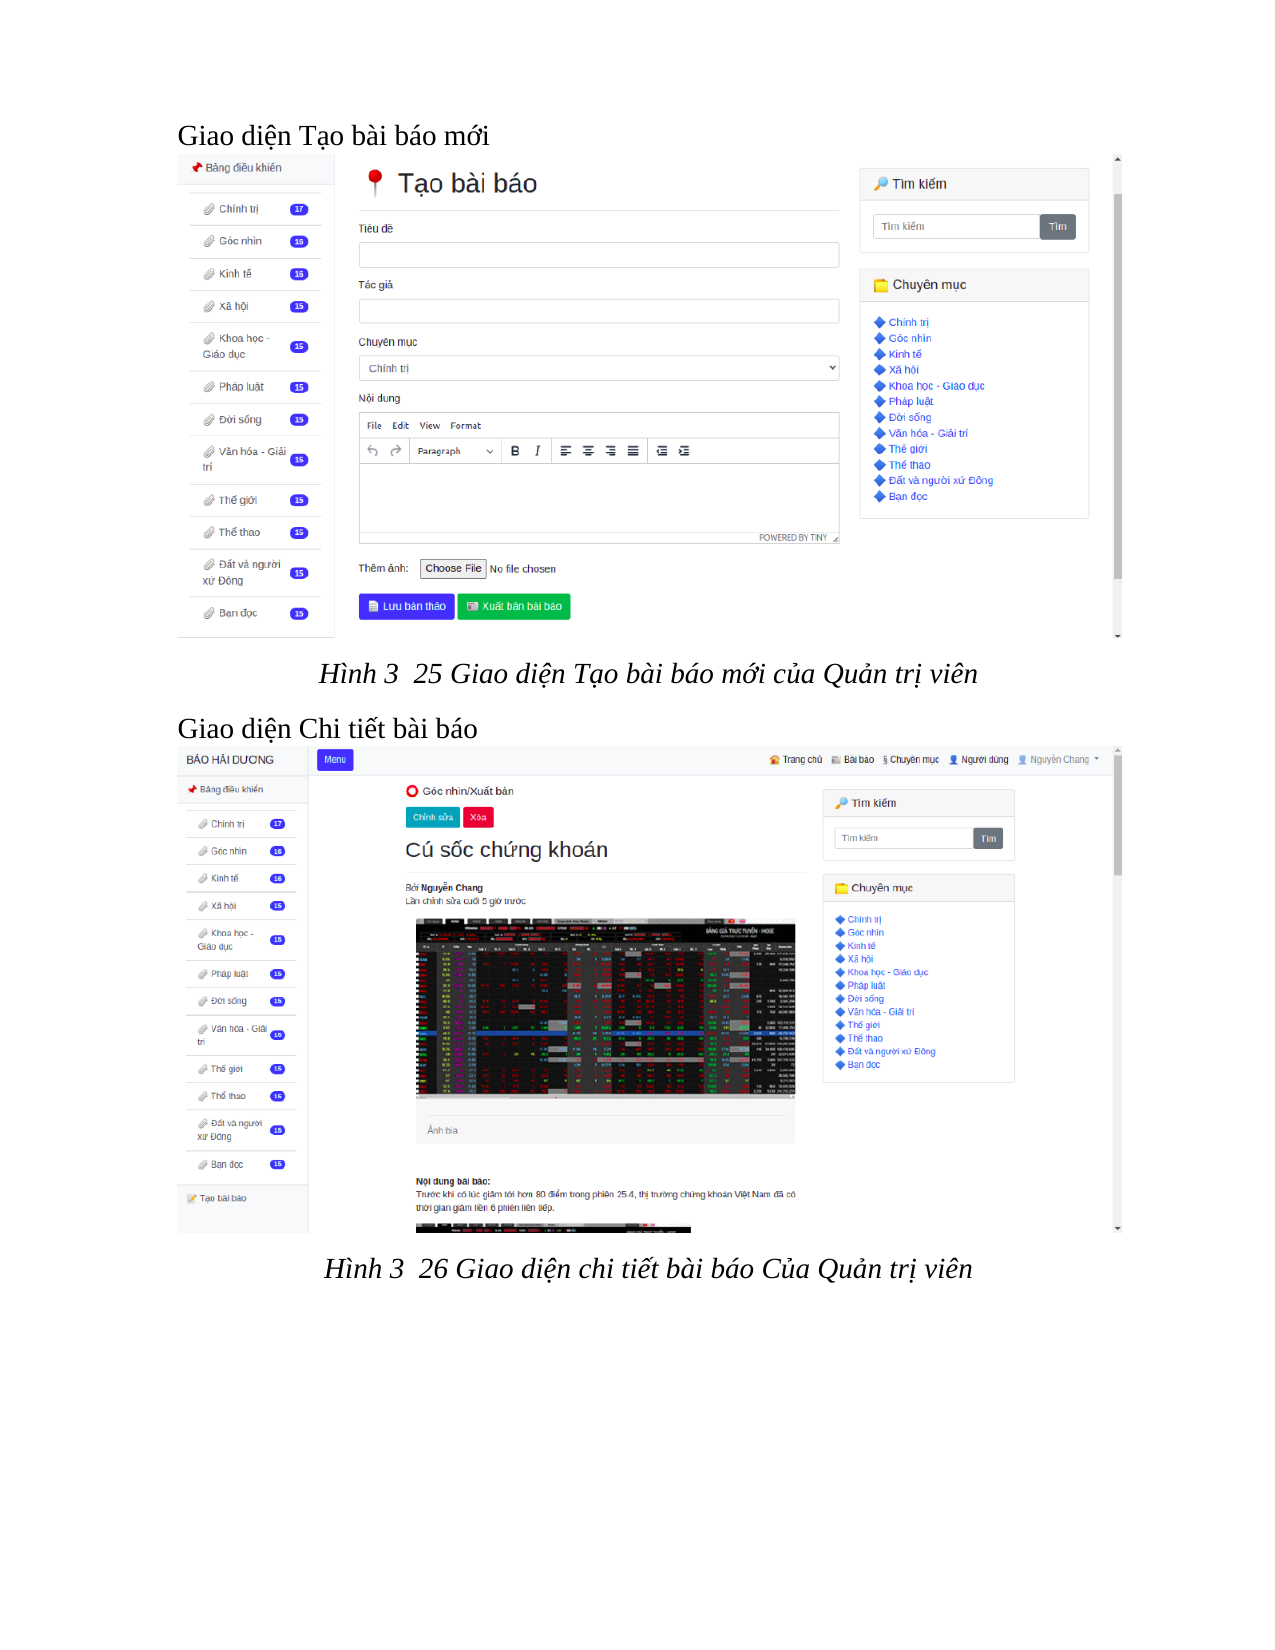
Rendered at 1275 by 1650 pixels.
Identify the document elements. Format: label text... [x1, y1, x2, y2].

subtitle Giao diện Chi tiết bài báo [177, 711, 1122, 744]
picture [177, 746, 1123, 1233]
subtitle Giao diện Tạo bài báo mới [177, 118, 1122, 152]
text Hình 3 26 Giao diện chi tiết bài báo Của Quản trị viên [177, 1251, 1122, 1285]
text Hình 3 25 Giao diện Tạo bài báo mới của Quản trị viên [177, 656, 1122, 690]
picture [177, 154, 1123, 638]
